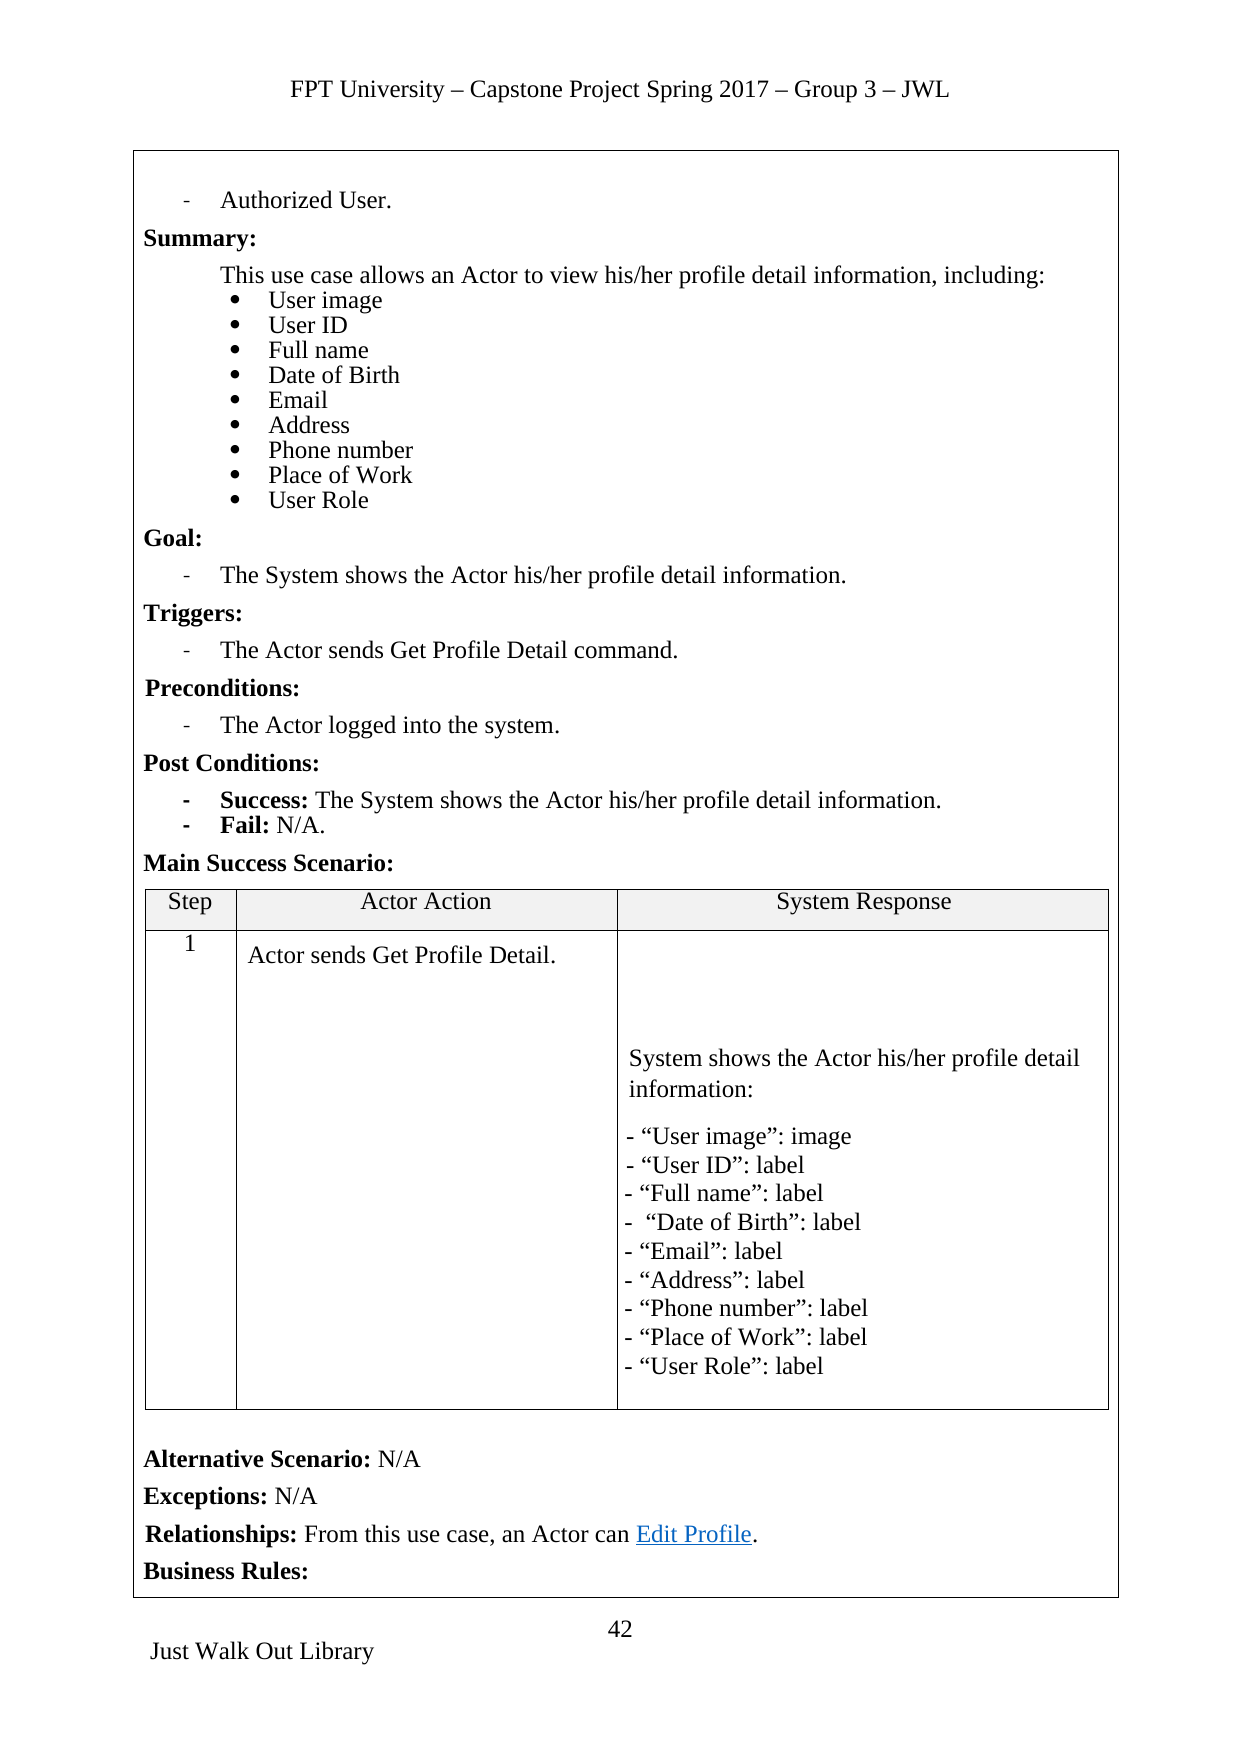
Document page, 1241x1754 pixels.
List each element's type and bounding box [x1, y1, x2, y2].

table_cell [134, 151, 1118, 1597]
